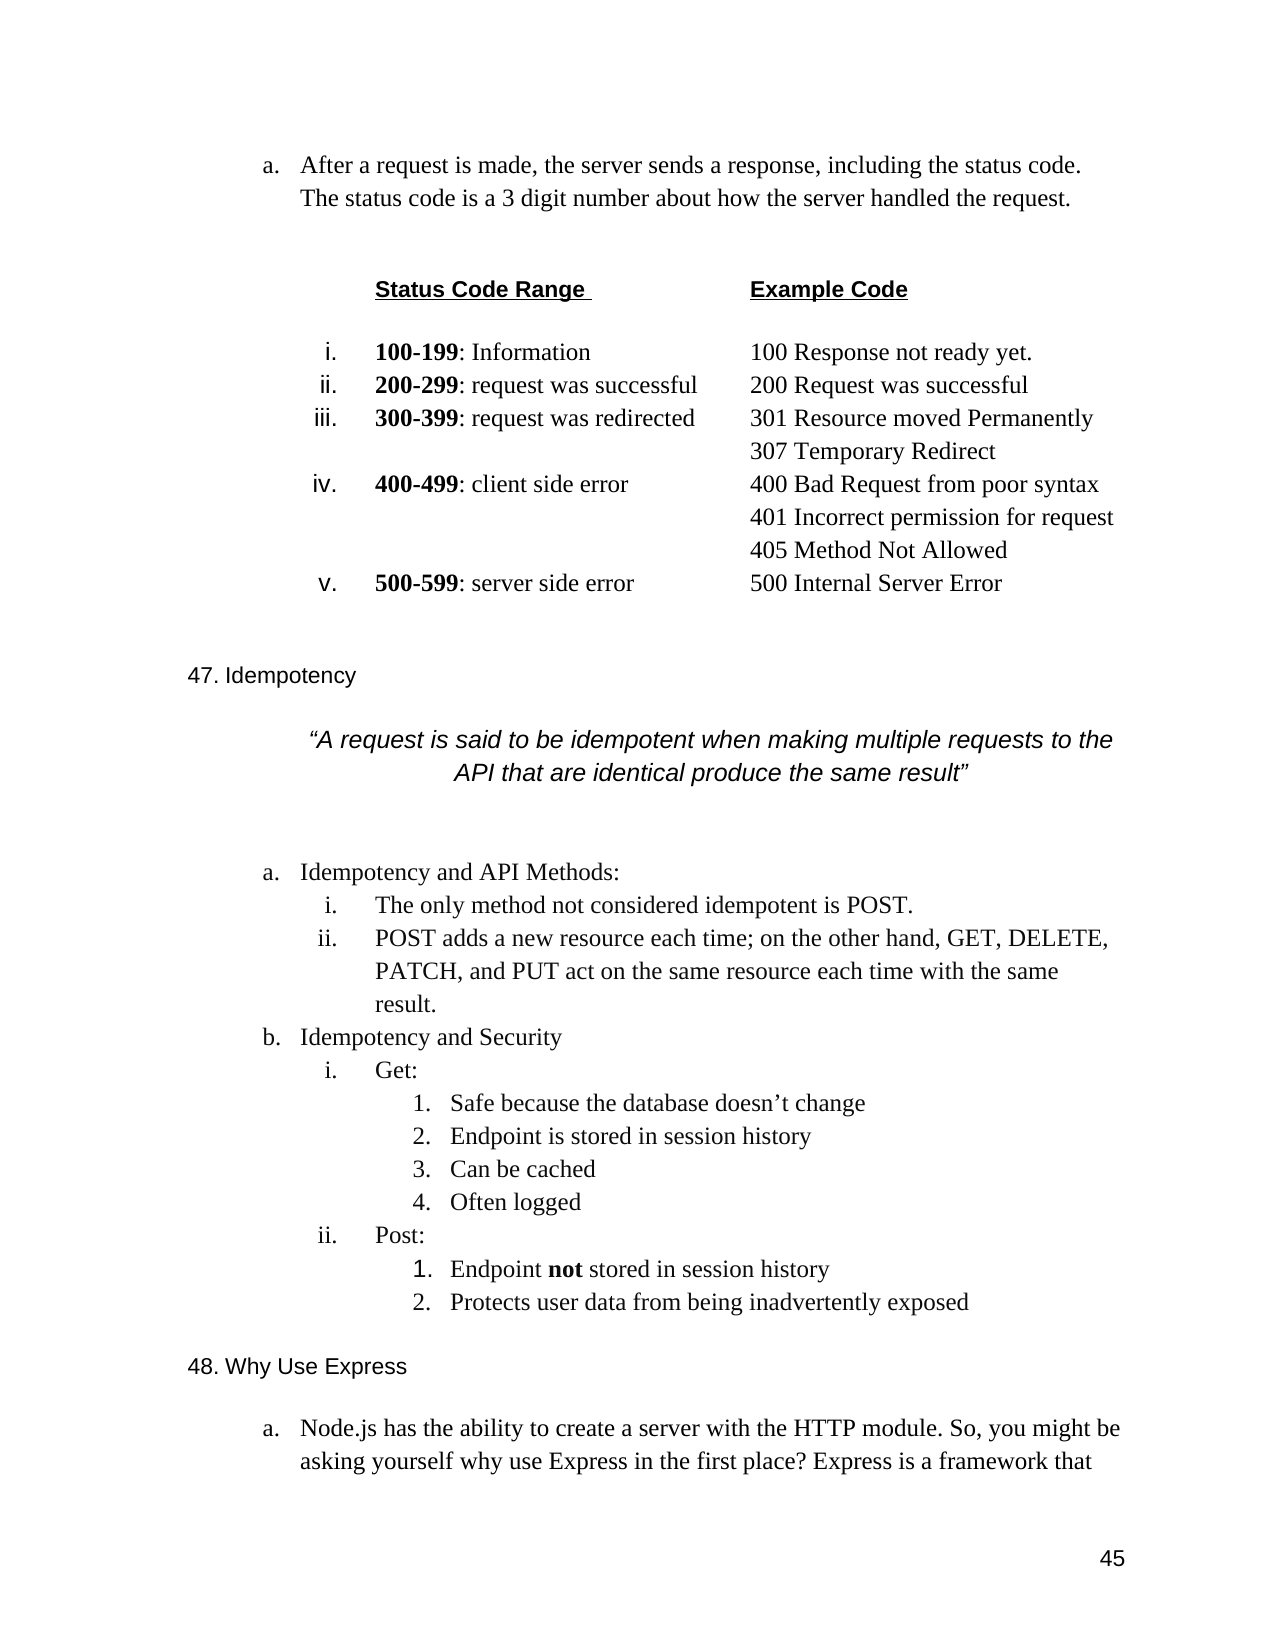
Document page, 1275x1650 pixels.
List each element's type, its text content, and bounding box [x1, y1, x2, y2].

text 405 Method Not Allowed [375, 535, 1125, 564]
list Often logged [412, 1187, 1125, 1216]
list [262, 1413, 1125, 1475]
list Idempotency [187, 662, 1125, 688]
text “A request is said to be idempotent when making multiple requests to the API that are identical produce the same result” [300, 725, 1125, 787]
text Status Code Range Example Code [300, 276, 1125, 303]
list Protects user data from being inadvertently exposed [412, 1287, 1125, 1315]
list Post: [337, 1221, 1125, 1249]
list 100-199: Information 100 Response not ready yet. [337, 337, 1125, 366]
list 200-299: request was successful 200 Request was successful [337, 370, 1125, 399]
list 500-599: server side error 500 Internal Server Error [337, 568, 1125, 597]
list Endpoint is stored in session history [412, 1121, 1125, 1150]
list After a request is made, the server sends a response, including the status code. The status code is a 3 digit number about how the server handled the request. [262, 150, 1125, 212]
list The only method not considered idempotent is POST. [337, 890, 1125, 919]
text 307 Temporary Redirect [375, 436, 1125, 465]
list Endpoint not stored in session history [412, 1253, 1125, 1282]
list Why Use Express [187, 1353, 1125, 1379]
list 400-499: client side error 400 Bad Request from poor syntax [337, 469, 1125, 498]
list 300-399: request was redirected 301 Resource moved Permanently [337, 403, 1125, 432]
list Idempotency and API Methods: [262, 857, 1125, 886]
list Safe because the database doesn’t change [412, 1088, 1125, 1117]
text 401 Incorrect permission for request [450, 502, 1125, 531]
list POST adds a new resource each time; on the other hand, GET, DELETE, PATCH, and PUT act on the same resource each time with the same result. [337, 923, 1125, 1018]
list Idempotency and Security [262, 1022, 1125, 1051]
list Can be cached [412, 1154, 1125, 1183]
list Get: [337, 1055, 1125, 1084]
